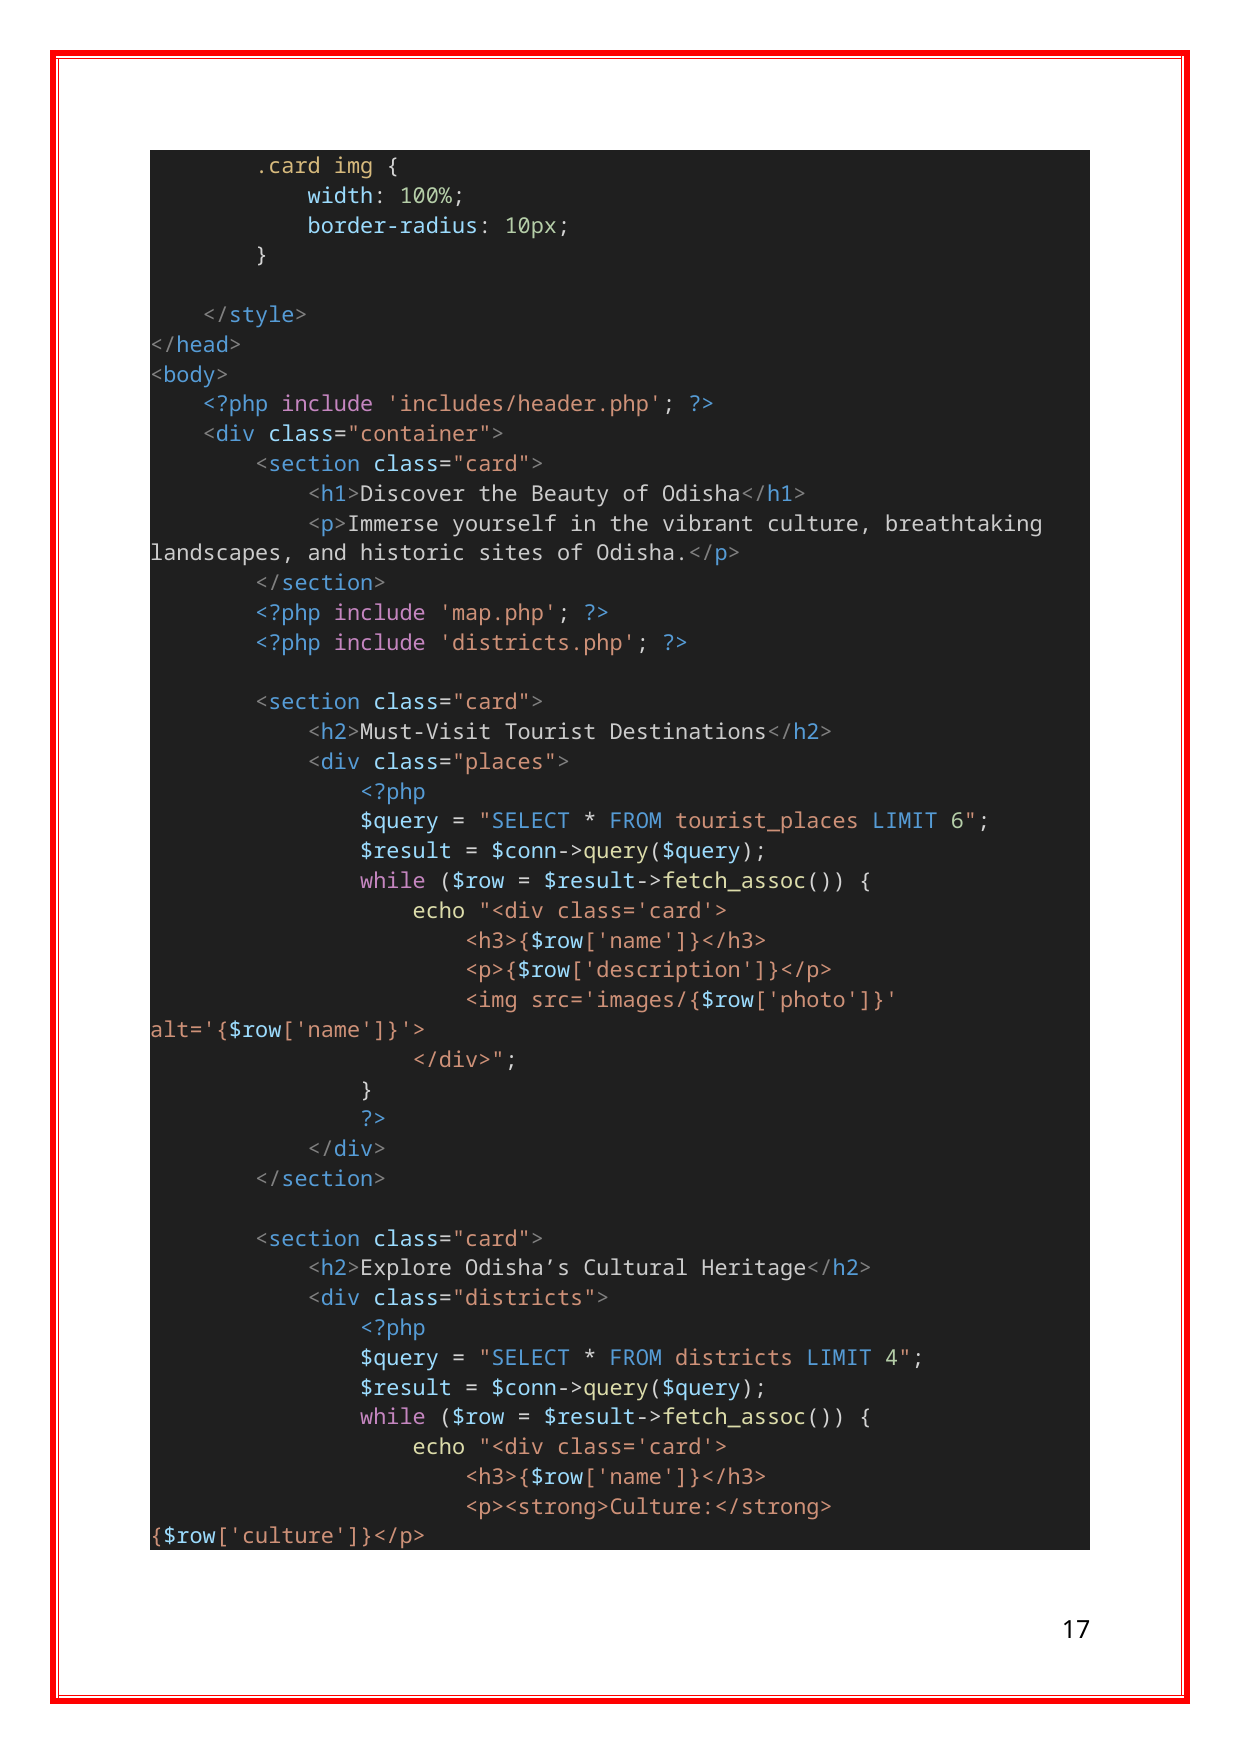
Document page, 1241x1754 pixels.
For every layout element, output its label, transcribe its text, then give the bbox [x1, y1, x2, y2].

text <?php [150, 1312, 1090, 1342]
text ?> [150, 1103, 1090, 1133]
text $result = $conn->query($query); [150, 1371, 1090, 1401]
text <p>{$row['description']}</p> [150, 954, 1090, 984]
text echo "<div class='card'> [150, 1431, 1090, 1461]
text <h2>Must-Visit Tourist Destinations</h2> [150, 716, 1090, 746]
text border-radius: 10px; [150, 209, 1090, 239]
text </div> [150, 1133, 1090, 1163]
text <div class="districts"> [150, 1282, 1090, 1312]
text </div>"; [150, 1044, 1090, 1073]
text <section class="card"> [150, 448, 1090, 478]
text echo "<div class='card'> [150, 895, 1090, 924]
text width: 100%; [150, 180, 1090, 209]
text <div class="places"> [150, 746, 1090, 776]
text <section class="card"> [150, 686, 1090, 716]
text while ($row = $result->fetch_assoc()) { [150, 1401, 1090, 1431]
text <h2>Explore Odisha’s Cultural Heritage</h2> [150, 1252, 1090, 1282]
text <?php include 'districts.php'; ?> [150, 627, 1090, 656]
text <div class="container"> [150, 418, 1090, 448]
text <?php include 'map.php'; ?> [150, 597, 1090, 627]
text </section> [150, 567, 1090, 597]
text $query = "SELECT * FROM tourist_places LIMIT 6"; [150, 805, 1090, 835]
text <p>Immerse yourself in the vibrant culture, breathtaking landscapes, and historic sites of Odisha.</p> [150, 507, 1090, 567]
text </head> [150, 329, 1090, 358]
text while ($row = $result->fetch_assoc()) { [150, 865, 1090, 895]
text <?php [150, 776, 1090, 805]
text <h3>{$row['name']}</h3> [150, 1461, 1090, 1491]
text <p><strong>Culture:</strong> {$row['culture']}</p> [150, 1491, 1090, 1550]
text </style> [150, 299, 1090, 329]
text <img src='images/{$row['photo']}' alt='{$row['name']}'> [150, 984, 1090, 1044]
text } [150, 1073, 1090, 1103]
text $query = "SELECT * FROM districts LIMIT 4"; [150, 1342, 1090, 1371]
text <h1>Discover the Beauty of Odisha</h1> [150, 478, 1090, 507]
text <body> [150, 358, 1090, 388]
text <h3>{$row['name']}</h3> [150, 924, 1090, 954]
text </section> [150, 1163, 1090, 1193]
text } [150, 239, 1090, 269]
text <section class="card"> [150, 1222, 1090, 1252]
text $result = $conn->query($query); [150, 835, 1090, 865]
text .card img { [150, 150, 1090, 180]
text <?php include 'includes/header.php'; ?> [150, 388, 1090, 418]
